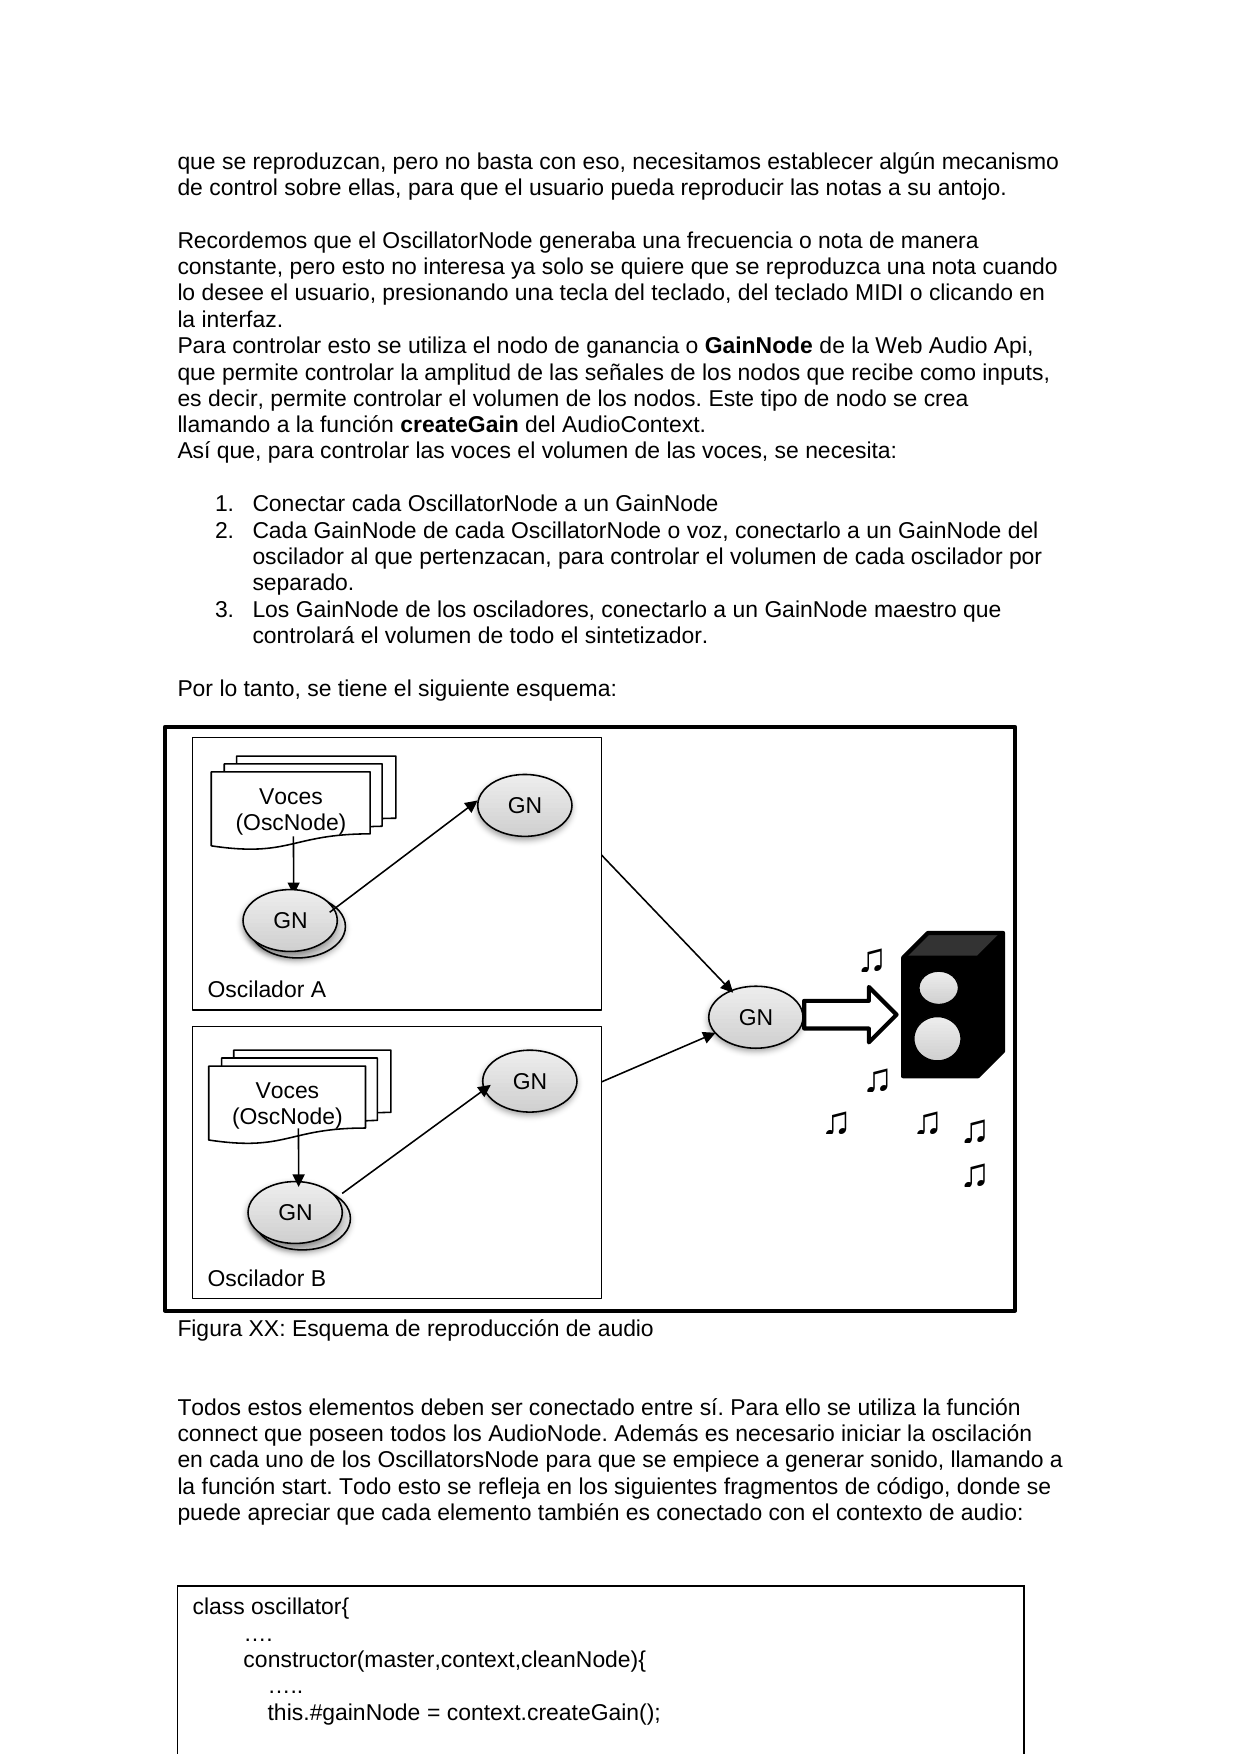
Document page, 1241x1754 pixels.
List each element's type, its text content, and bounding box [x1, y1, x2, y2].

text Para controlar esto se utiliza el nodo de ganancia o GainNode de la Web Audio Api, que permite controlar la amplitud de las señales de los nodos que recibe como inputs, es decir, permite controlar el volumen de los nodos. Este tipo de nodo se crea llamando a la función createGain del AudioContext. [177, 332, 1063, 437]
text Por lo tanto, se tiene el siguiente esquema: [177, 675, 1063, 701]
text Así que, para controlar las voces el volumen de las voces, se necesita: [177, 437, 1063, 464]
list Conectar cada OscillatorNode a un GainNode [215, 490, 1063, 517]
text Todos estos elementos deben ser conectado entre sí. Para ello se utiliza la función connect que poseen todos los AudioNode. Además es necesario iniciar la oscilación en cada uno de los OscillatorsNode para que se empiece a generar sonido, llamando a la función start. Todo esto se refleja en los siguientes fragmentos de código, donde se puede apreciar que cada elemento también es conectado con el contexto de audio: [177, 1394, 1063, 1525]
list Los GainNode de los osciladores, conectarlo a un GainNode maestro que controlará el volumen de todo el sintetizador. [215, 596, 1063, 648]
list Cada GainNode de cada OscillatorNode o voz, conectarlo a un GainNode del oscilador al que pertenzacan, para controlar el volumen de cada oscilador por separado. [215, 517, 1063, 596]
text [177, 148, 1063, 200]
text Figura XX: Esquema de reproducción de audio [177, 727, 1063, 1341]
text Recordemos que el OscillatorNode generaba una frecuencia o nota de manera constante, pero esto no interesa ya solo se quiere que se reproduzca una nota cuando lo desee el usuario, presionando una tecla del teclado, del teclado MIDI o clicando en la interfaz. [177, 227, 1063, 332]
